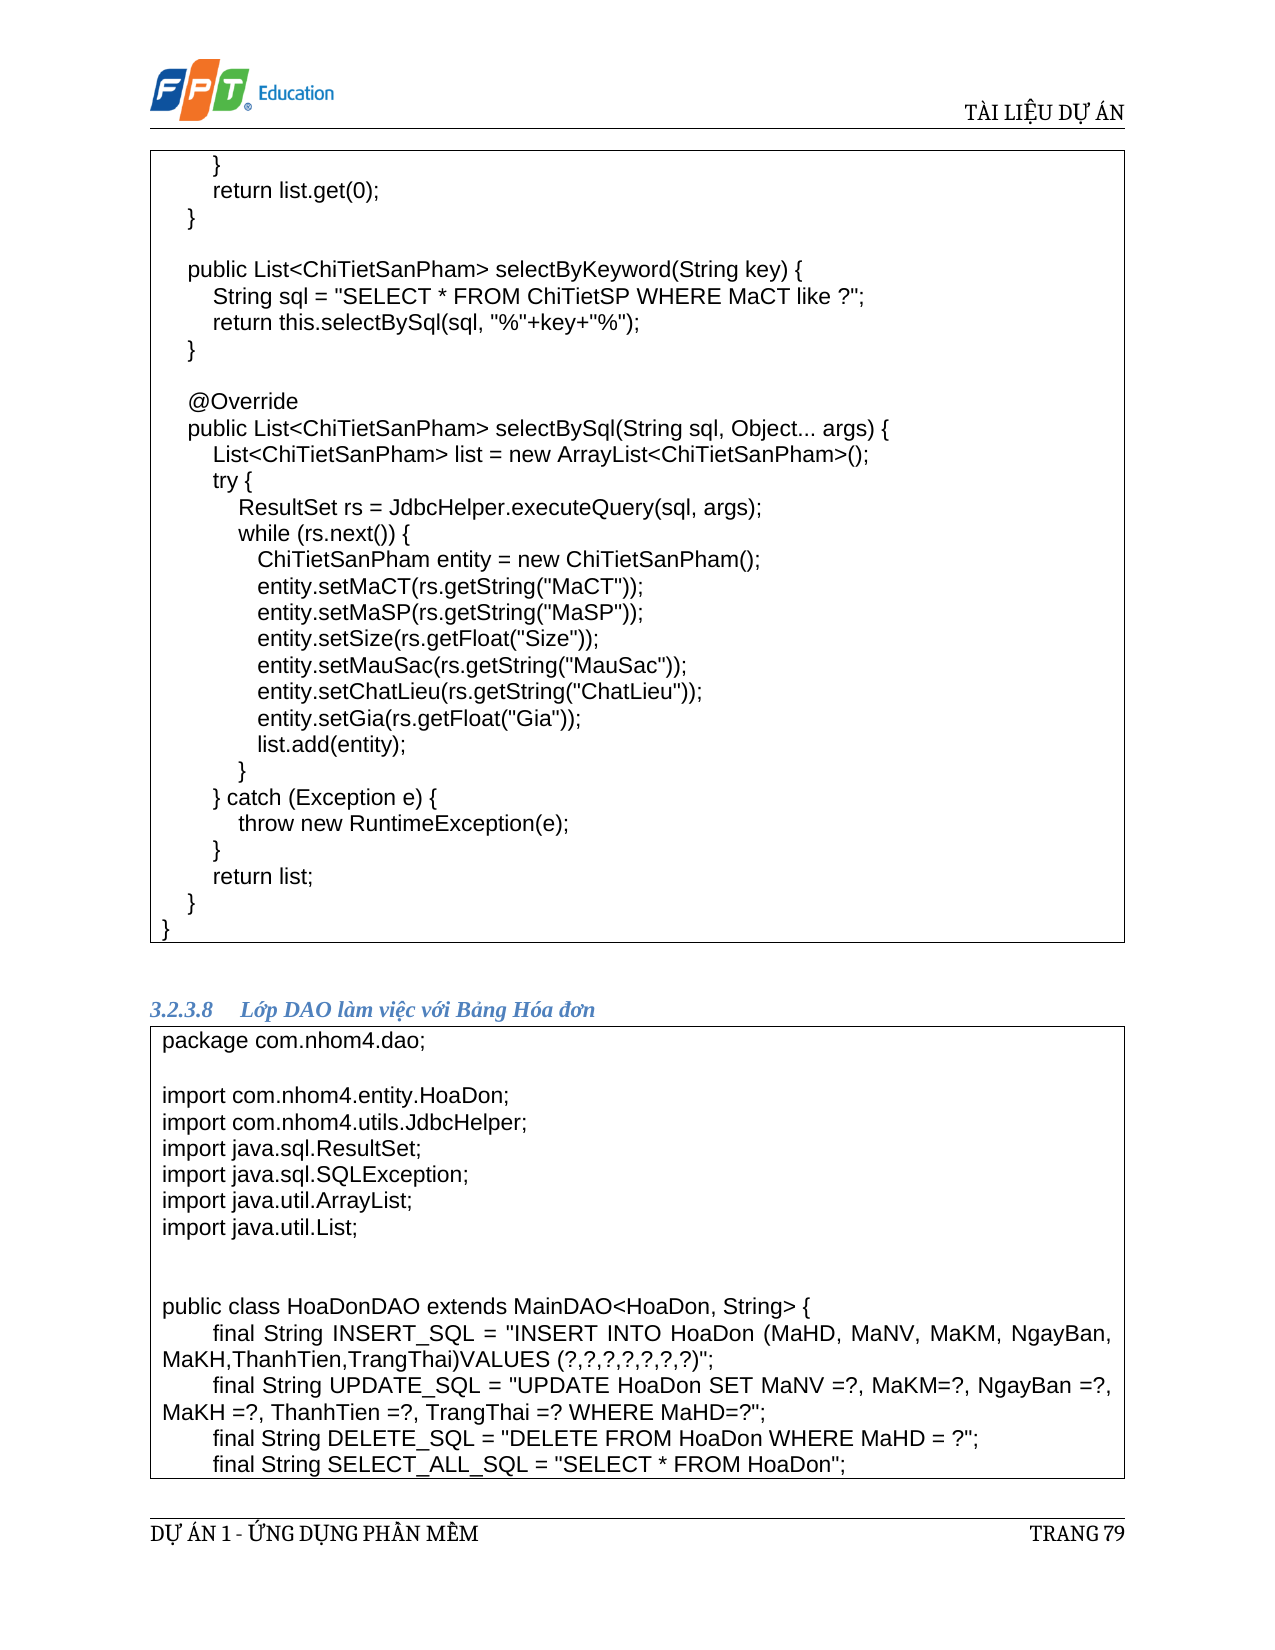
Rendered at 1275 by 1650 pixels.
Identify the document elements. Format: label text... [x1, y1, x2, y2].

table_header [151, 151, 1124, 942]
picture [150, 59, 336, 121]
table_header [151, 1027, 1124, 1478]
subtitle Lớp DAO làm việc với Bảng Hóa đơn [150, 996, 1125, 1022]
